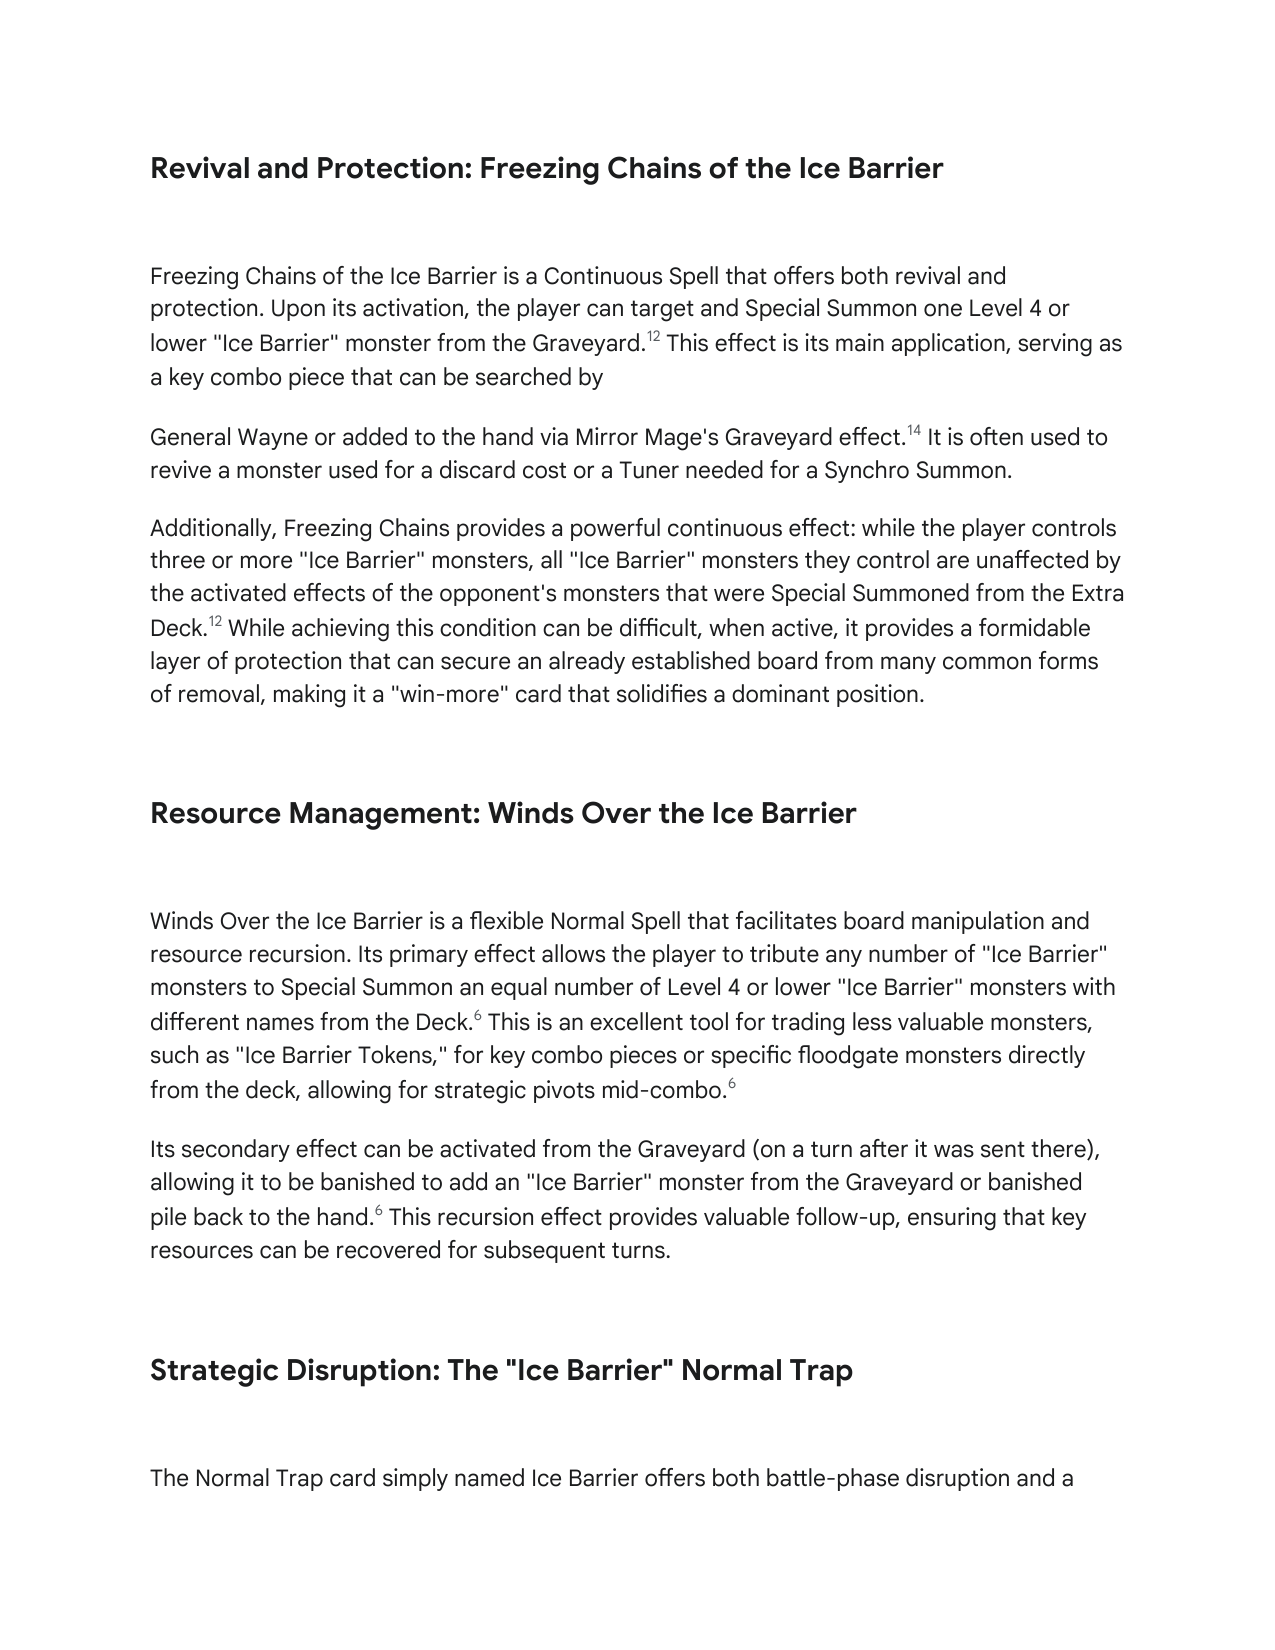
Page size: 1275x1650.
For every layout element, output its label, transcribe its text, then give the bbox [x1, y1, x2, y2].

subtitle Resource Management: Winds Over the Ice Barrier [150, 796, 1125, 832]
text Freezing Chains of the Ice Barrier is a Continuous Spell that offers both revival and protection. Upon its activation, the player can target and Special Summon one Level 4 or lower "Ice Barrier" monster from the Graveyard.12 This effect is its main application, serving as a key combo piece that can be searched by [150, 262, 1125, 392]
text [150, 1464, 1125, 1492]
text Its secondary effect can be activated from the Graveyard (on a turn after it was sent there), allowing it to be banished to add an "Ice Barrier" monster from the Graveyard or banished pile back to the hand.6 This recursion effect provides valuable follow-up, ensuring that key resources can be recovered for subsequent turns. [150, 1135, 1125, 1265]
text General Wayne or added to the hand via Mirror Mage's Graveyard effect.14 It is often used to revive a monster used for a discard cost or a Tuner needed for a Synchro Summon. [150, 421, 1125, 485]
text Winds Over the Ice Barrier is a flexible Normal Spell that facilitates board manipulation and resource recursion. Its primary effect allows the player to tribute any number of "Ice Barrier" monsters to Special Summon an equal number of Level 4 or lower "Ice Barrier" monsters with different names from the Deck.6 This is an excellent tool for trading less valuable monsters, such as "Ice Barrier Tokens," for key combo pieces or specific floodgate monsters directly from the deck, allowing for strategic pivots mid-combo.6 [150, 908, 1125, 1106]
subtitle Revival and Protection: Freezing Chains of the Ice Barrier [150, 150, 1125, 187]
subtitle Strategic Disruption: The "Ice Barrier" Normal Trap [150, 1352, 1125, 1388]
text Additionally, Freezing Chains provides a powerful continuous effect: while the player controls three or more "Ice Barrier" monsters, all "Ice Barrier" monsters they control are unaffected by the activated effects of the opponent's monsters that were Special Summoned from the Extra Deck.12 While achieving this condition can be difficult, when active, it provides a formidable layer of protection that can secure an already established board from many common forms of removal, making it a "win-more" card that solidifies a dominant position. [150, 514, 1125, 709]
